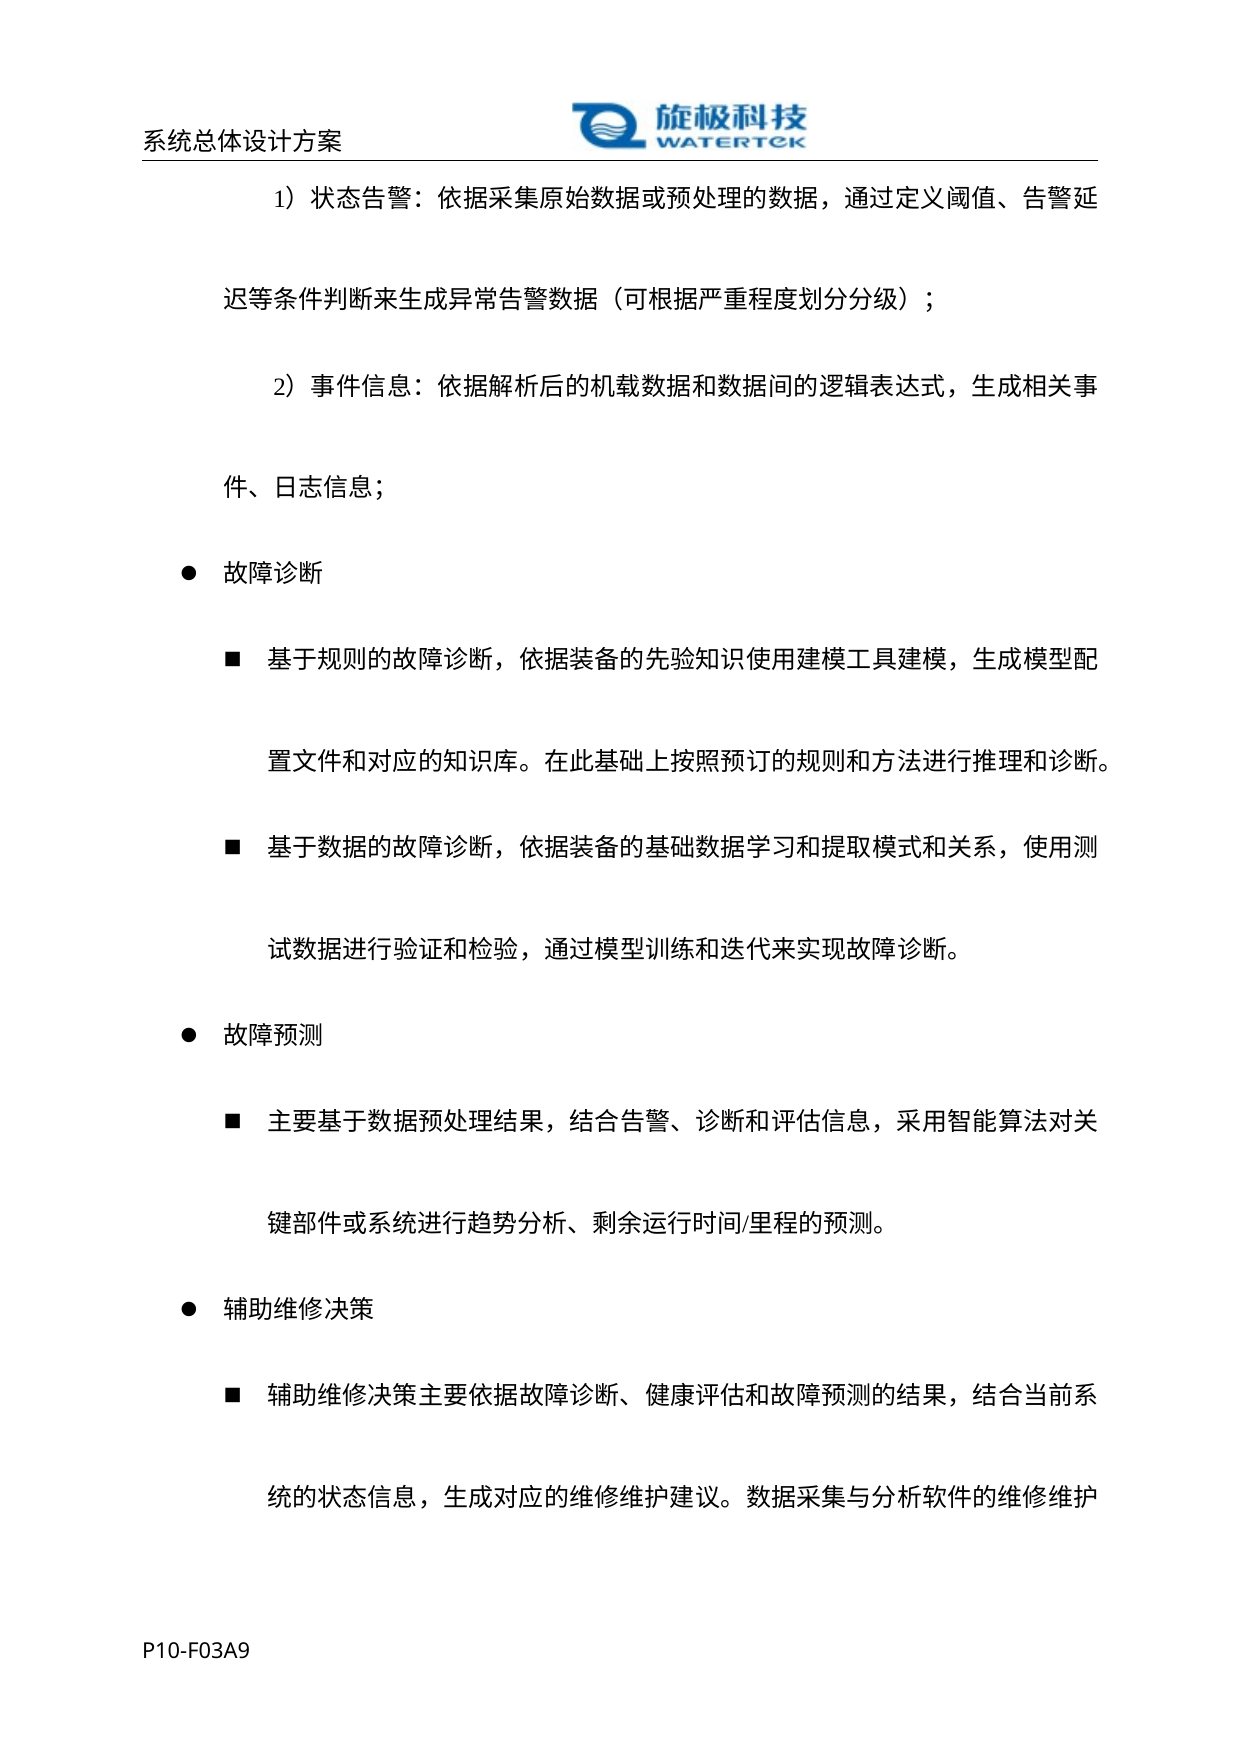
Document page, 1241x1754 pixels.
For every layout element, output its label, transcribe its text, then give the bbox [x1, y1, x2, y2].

list 基于数据的故障诊断，依据装备的基础数据学习和提取模式和关系，使用测试数据进行验证和检验，通过模型训练和迭代来实现故障诊断。 [223, 812, 1098, 982]
list 基于规则的故障诊断，依据装备的先验知识使用建模工具建模，生成模型配置文件和对应的知识库。在此基础上按照预订的规则和方法进行推理和诊断。 [223, 624, 1098, 794]
list 主要基于数据预处理结果，结合告警、诊断和评估信息，采用智能算法对关键部件或系统进行趋势分析、剩余运行时间/里程的预测。 [223, 1086, 1098, 1256]
list 故障诊断 [179, 538, 1098, 606]
list 辅助维修决策主要依据故障诊断、健康评估和故障预测的结果，结合当前系统的状态信息，生成对应的维修维护建议。数据采集与分析软件的维修维护建议可以支持两种方式：文字描述和IETM链接； [223, 1360, 1098, 1530]
list 辅助维修决策 [179, 1274, 1098, 1342]
list 事件信息：依据解析后的机载数据和数据间的逻辑表达式，生成相关事件、日志信息； [223, 350, 1098, 520]
list 故障预测 [179, 1000, 1098, 1068]
picture [571, 100, 810, 151]
list 状态告警：依据采集原始数据或预处理的数据，通过定义阈值、告警延迟等条件判断来生成异常告警数据（可根据严重程度划分分级）； [223, 162, 1098, 332]
